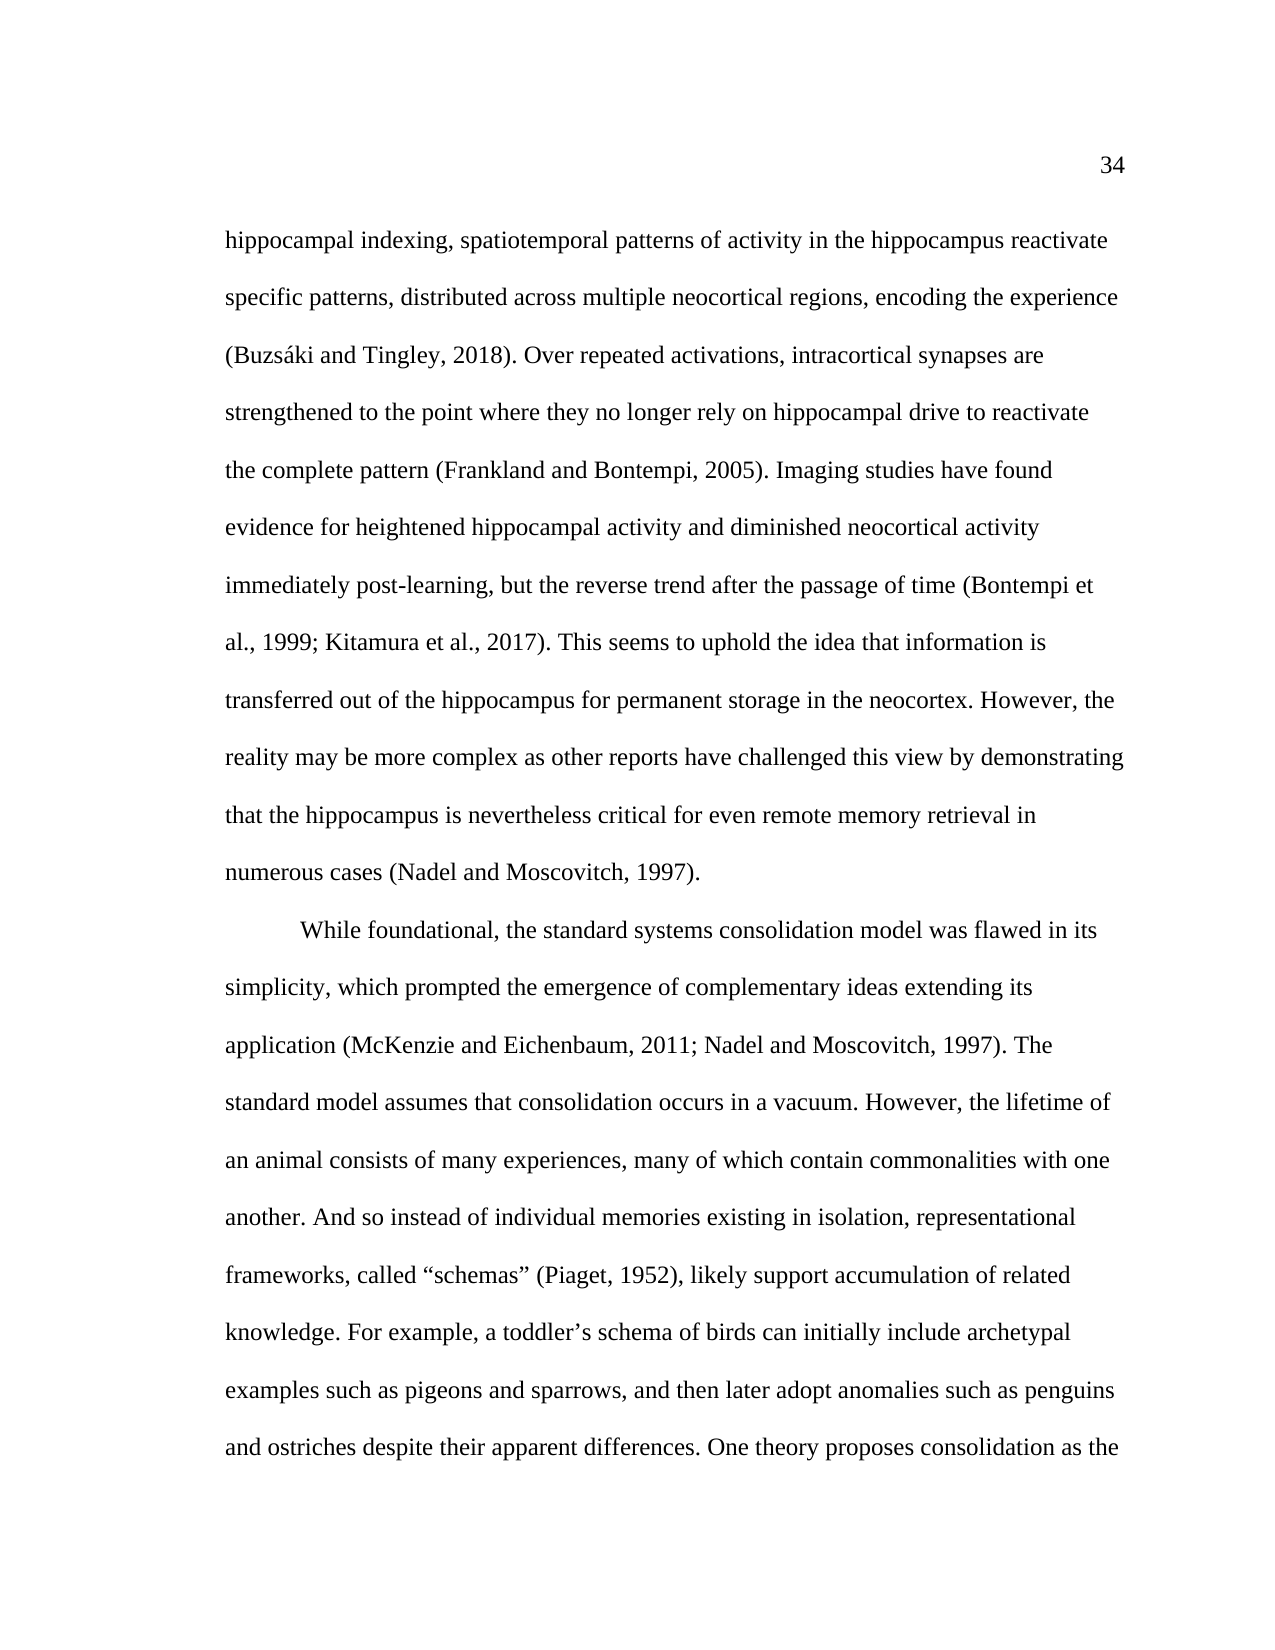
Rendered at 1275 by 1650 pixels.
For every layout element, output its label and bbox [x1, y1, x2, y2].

text [225, 915, 1125, 1461]
text [225, 225, 1125, 886]
